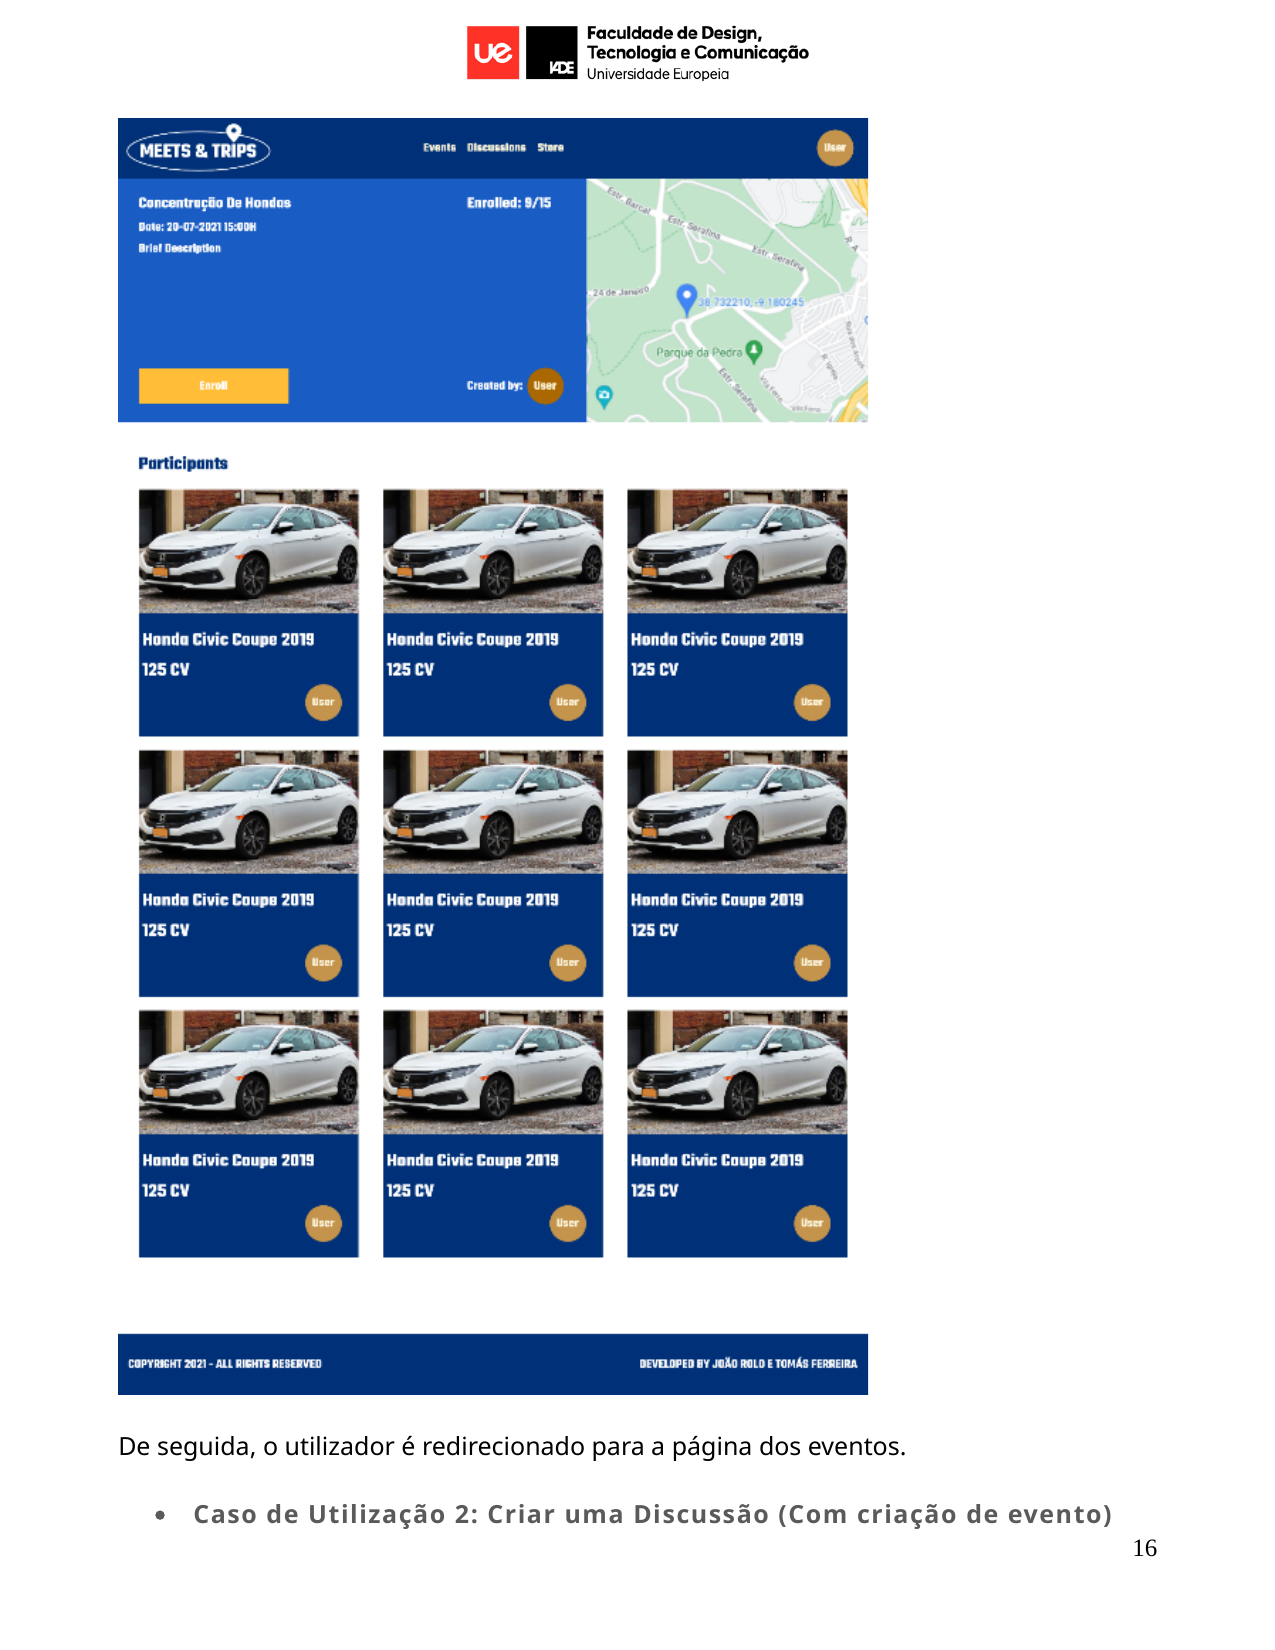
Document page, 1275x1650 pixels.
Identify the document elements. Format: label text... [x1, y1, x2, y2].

text De seguida, o utilizador é redirecionado para a página dos eventos. [118, 1429, 1157, 1463]
picture [440, 5, 835, 101]
subtitle Caso de Utilização 2: Criar uma Discussão (Com criação de evento) [156, 1497, 1157, 1531]
picture [118, 118, 869, 1395]
